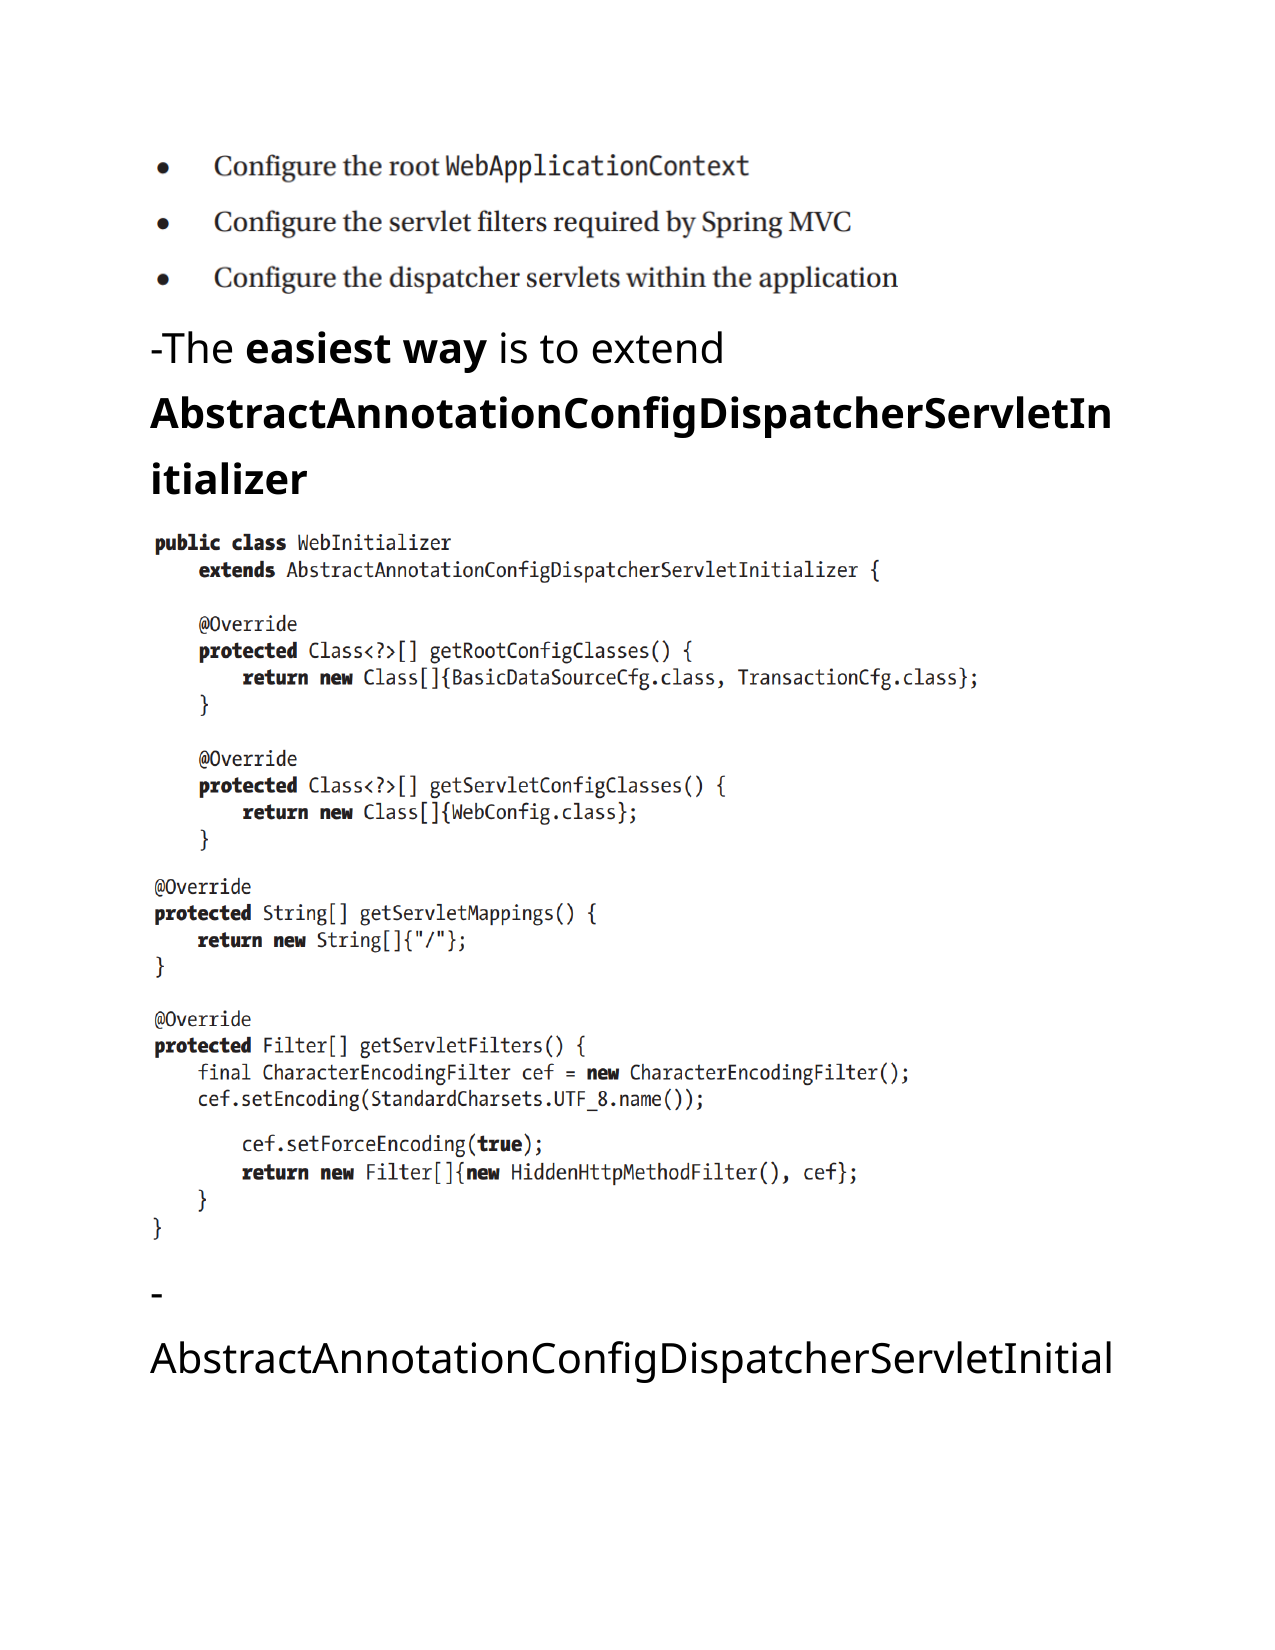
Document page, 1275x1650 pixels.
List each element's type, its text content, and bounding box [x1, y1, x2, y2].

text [150, 1263, 1125, 1385]
picture [150, 1133, 857, 1242]
picture [150, 531, 981, 853]
text -The easiest way is to extend AbstractAnnotationConfigDispatcherServletInitializer [150, 319, 1125, 506]
picture [150, 874, 910, 1112]
picture [150, 150, 902, 298]
